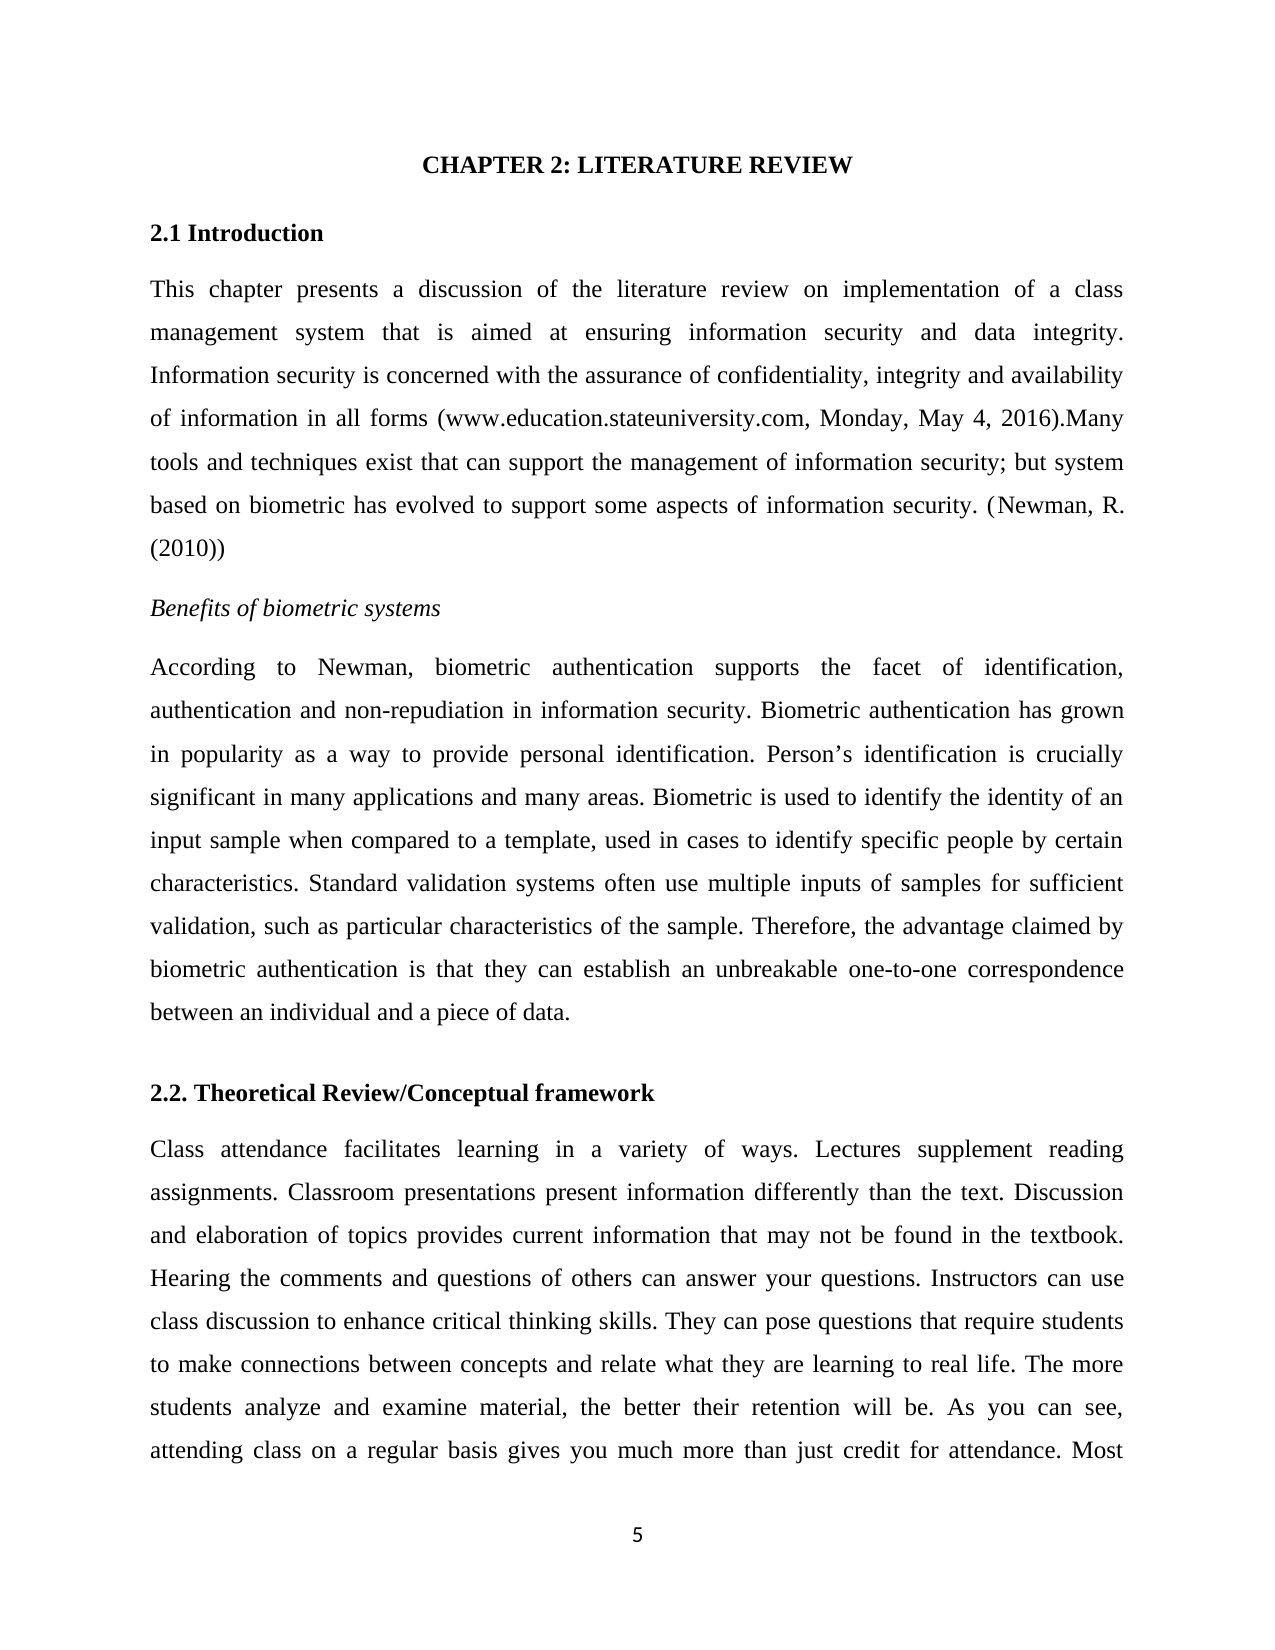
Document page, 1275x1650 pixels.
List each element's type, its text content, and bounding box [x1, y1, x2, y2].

text Benefits of biometric systems [150, 593, 1125, 621]
subtitle 2.2. Theoretical Review/Conceptual framework [150, 1078, 1125, 1107]
subtitle CHAPTER 2: LITERATURE REVIEW [150, 150, 1125, 179]
text According to Newman, biometric authentication supports the facet of identification, authentication and non-repudiation in information security. Biometric authentication has grown in popularity as a way to provide personal identification. Person’s identification is crucially significant in many applications and many areas. Biometric is used to identify the identity of an input sample when compared to a template, used in cases to identify specific people by certain characteristics. Standard validation systems often use multiple inputs of samples for sufficient validation, such as particular characteristics of the sample. Therefore, the advantage claimed by biometric authentication is that they can establish an unbreakable one-to-one correspondence between an individual and a piece of data. [150, 652, 1125, 1026]
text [150, 1134, 1125, 1464]
subtitle 2.1 Introduction [150, 218, 1125, 247]
text This chapter presents a discussion of the literature review on implementation of a class management system that is aimed at ensuring information security and data integrity. Information security is concerned with the assurance of confidentiality, integrity and availability of information in all forms (www.education.stateuniversity.com, Monday, May 4, 2016).Many tools and techniques exist that can support the management of information security; but system based on biometric has evolved to support some aspects of information security. (Newman, R. (2010)) [150, 274, 1125, 562]
